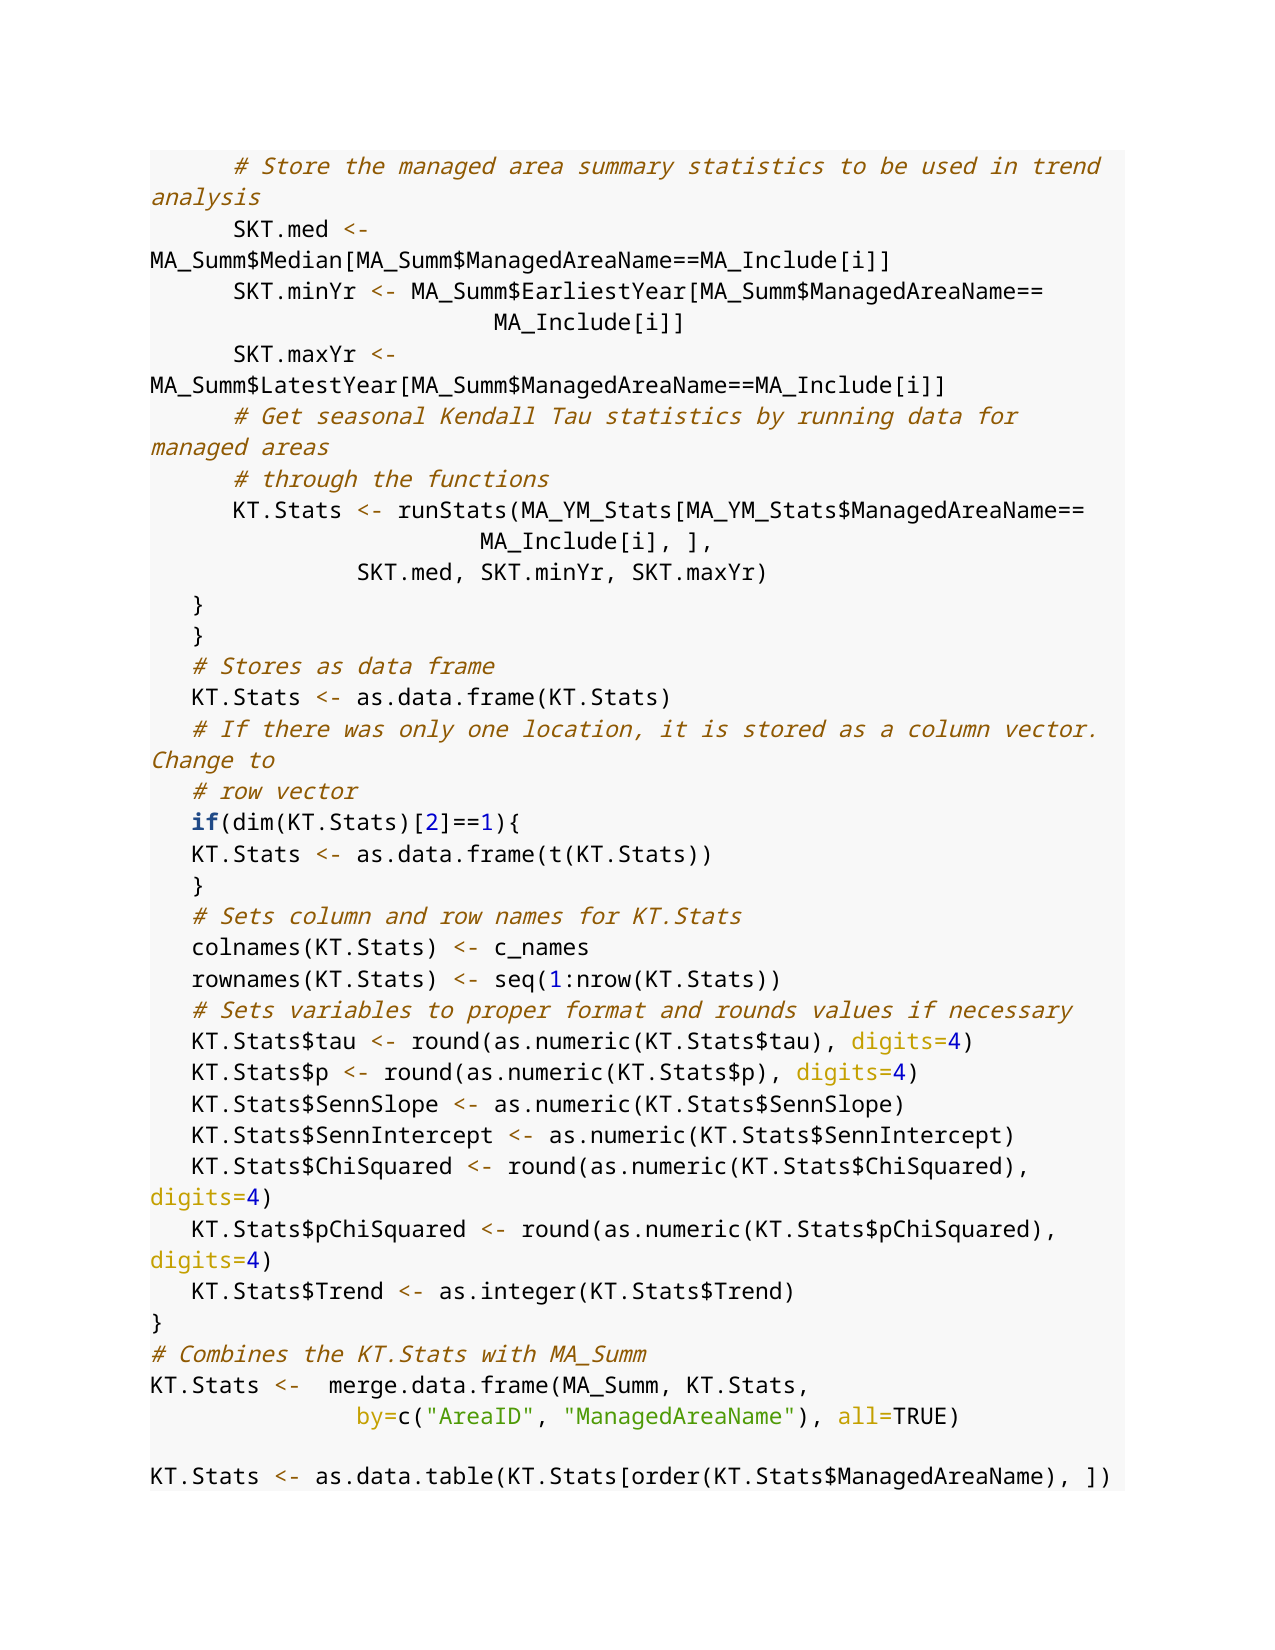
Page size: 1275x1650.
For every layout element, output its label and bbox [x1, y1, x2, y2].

text [150, 150, 1125, 1491]
